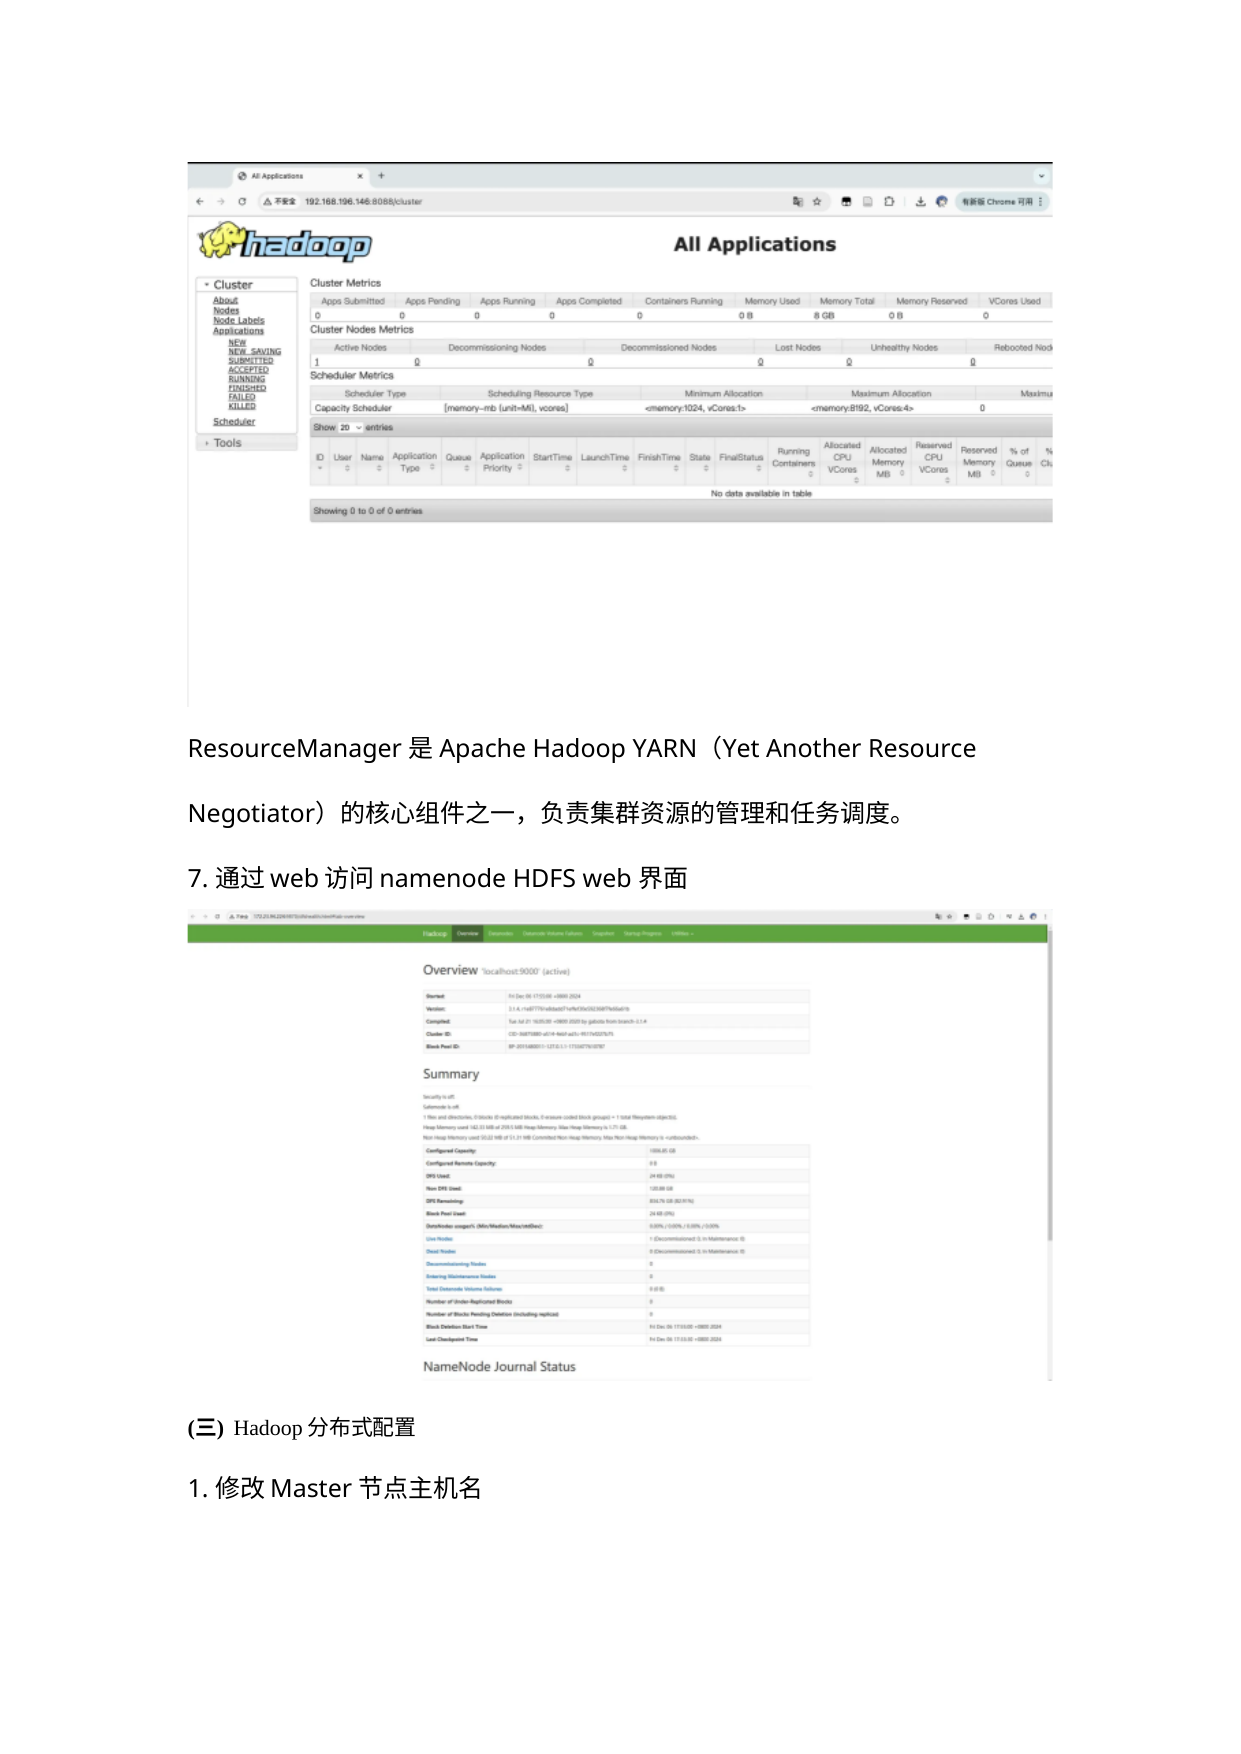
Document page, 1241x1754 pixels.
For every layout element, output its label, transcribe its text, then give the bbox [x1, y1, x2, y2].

text 1. 修改Master 节点主机名 [187, 1454, 1053, 1519]
picture [187, 909, 1053, 1381]
list Hadoop分布式配置 [187, 1409, 1053, 1442]
text ResourceManager 是 Apache Hadoop YARN（Yet Another Resource Negotiator）的核心组件之一，负责集群资源的管理和任务调度。 [187, 714, 1053, 844]
picture [187, 162, 1053, 707]
text 7. 通过web访问namenode HDFS web 界面 [187, 844, 1053, 909]
